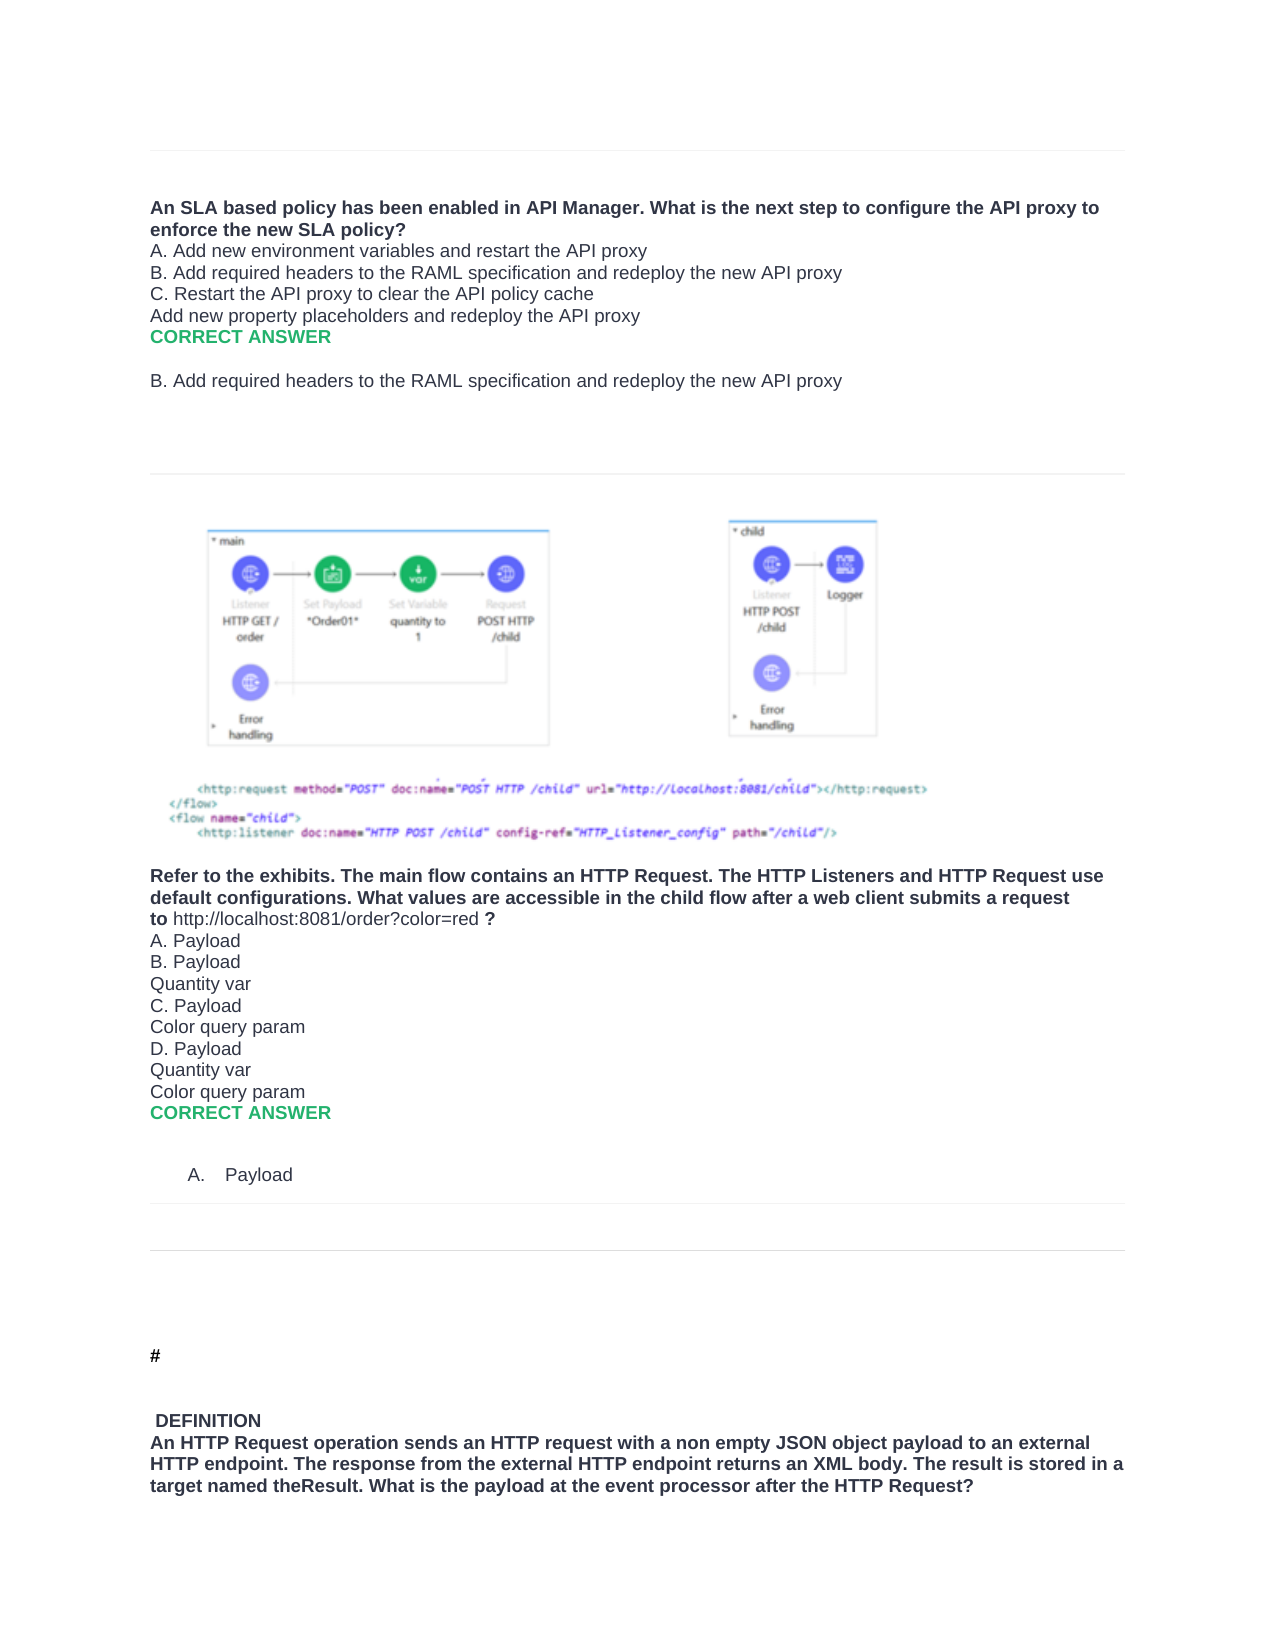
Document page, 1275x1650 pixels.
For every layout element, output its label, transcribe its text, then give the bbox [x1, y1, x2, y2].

text B. Payload [150, 951, 1125, 973]
text D. Payload [150, 1037, 1125, 1059]
list Payload [187, 1164, 1125, 1185]
text Quantity var [150, 1059, 1125, 1081]
text Quantity var [150, 973, 1125, 994]
subtitle CORRECT ANSWER [150, 1102, 1125, 1124]
text Add new property placeholders and redeploy the API proxy [150, 305, 1125, 326]
text Color query param [150, 1081, 1125, 1102]
text B. Add required headers to the RAML specification and redeploy the new API proxy [150, 369, 1125, 391]
text C. Restart the API proxy to clear the API policy cache [150, 283, 1125, 305]
subtitle CORRECT ANSWER [150, 326, 1125, 348]
text A. Payload [150, 930, 1125, 951]
subtitle DEFINITION [150, 1410, 1125, 1431]
text A. Add new environment variables and restart the API proxy [150, 240, 1125, 262]
subtitle # [150, 1345, 1125, 1367]
text Refer to the exhibits. The main flow contains an HTTP Request. The HTTP Listeners and HTTP Request use default configurations. What values are accessible in the child flow after a web client submits a request to http://localhost:8081/order?color=red ? [150, 865, 1125, 930]
text An HTTP Request operation sends an HTTP request with a non empty JSON object payload to an external HTTP endpoint. The response from the external HTTP endpoint returns an XML body. The result is stored in a target named theResult. What is the payload at the event processor after the HTTP Request? [150, 1431, 1125, 1496]
text B. Add required headers to the RAML specification and redeploy the new API proxy [150, 262, 1125, 283]
text An SLA based policy has been enabled in API Manager. What is the next step to configure the API proxy to enforce the new SLA policy? [150, 197, 1125, 240]
text C. Payload [150, 994, 1125, 1016]
picture [150, 513, 932, 865]
text Color query param [150, 1016, 1125, 1037]
